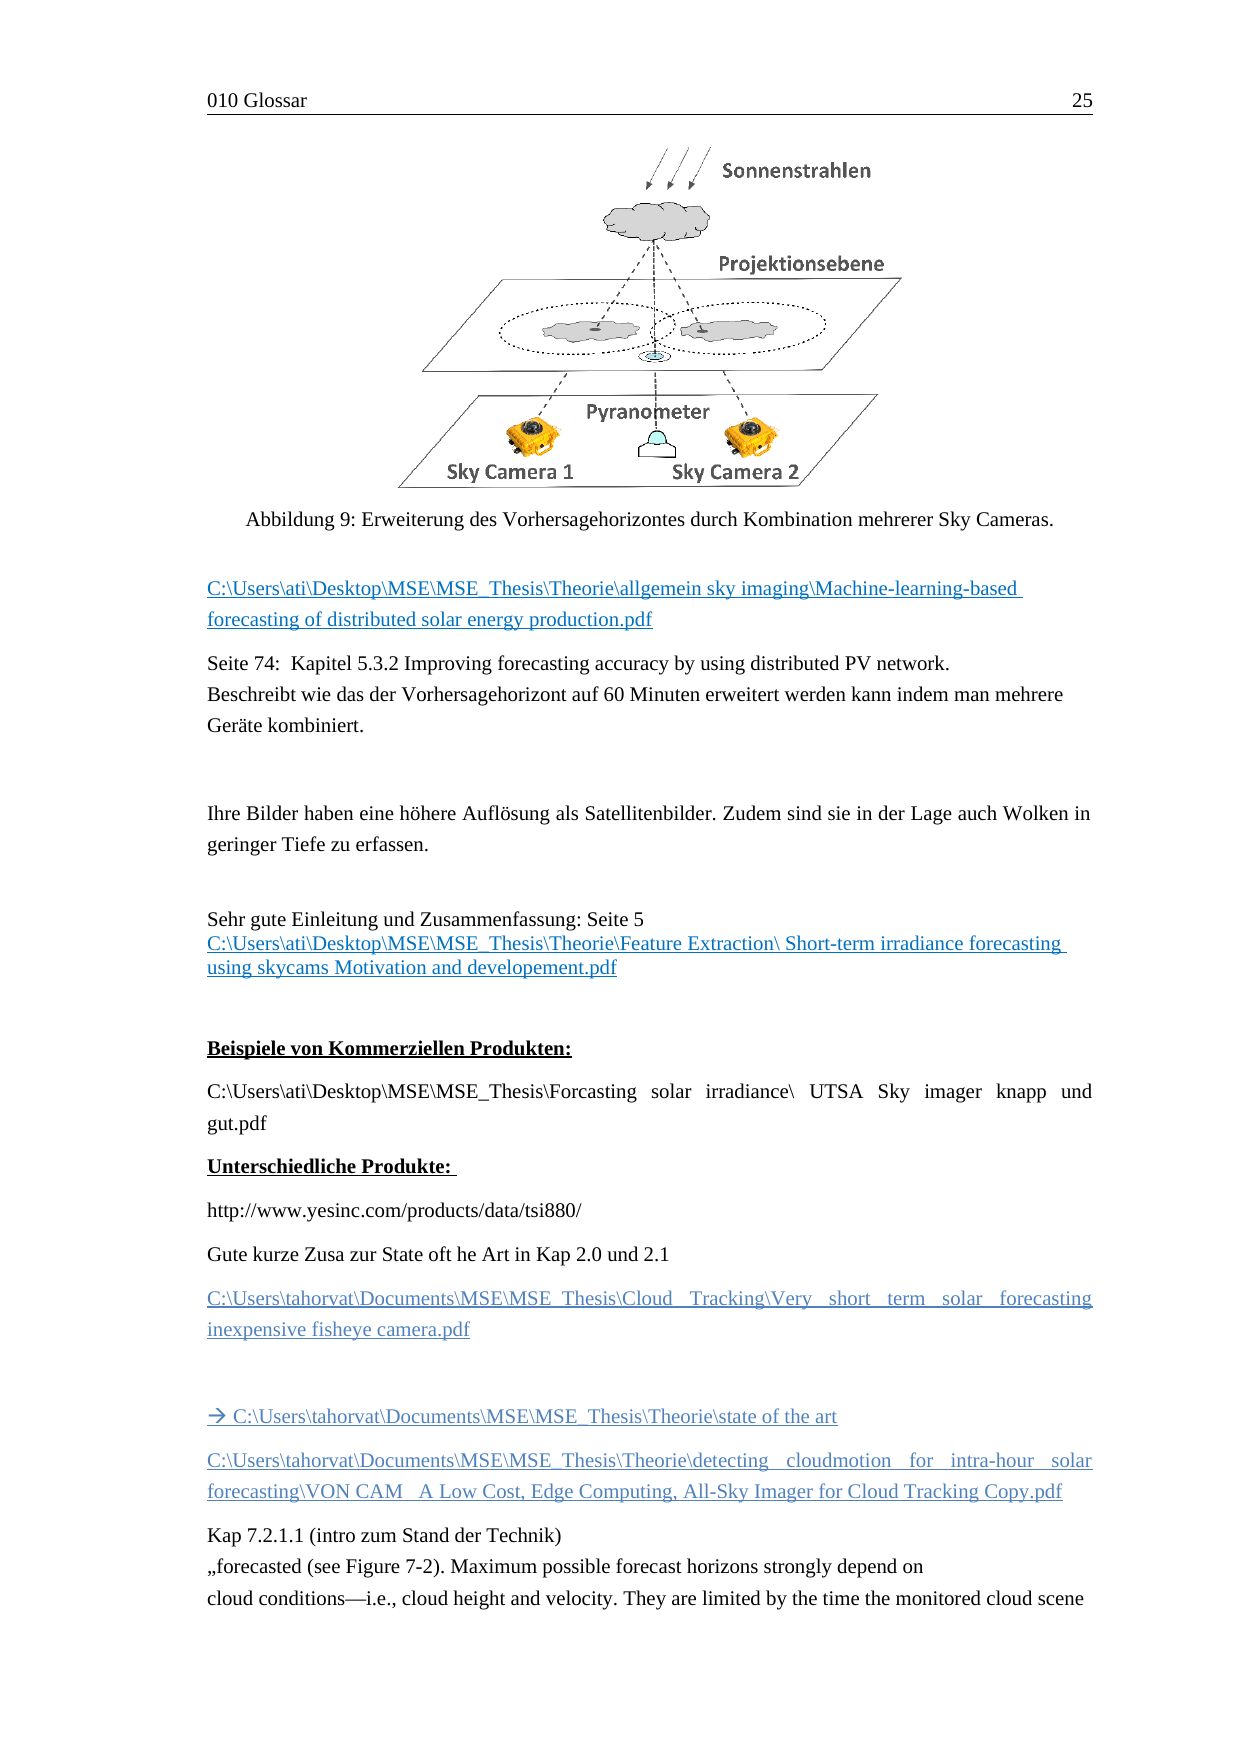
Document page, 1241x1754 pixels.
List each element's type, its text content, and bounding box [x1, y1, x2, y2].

text Abbildung 9: Erweiterung des Vorhersagehorizontes durch Kombination mehrerer Sky Cameras. [207, 507, 1093, 531]
text cloud conditions—i.e., cloud height and velocity. They are limited by the time the monitored cloud scene [207, 1586, 1093, 1609]
text Seite 74: Kapitel 5.3.2 Improving forecasting accuracy by using distributed PV network. Beschreibt wie das der Vorhersagehorizont auf 60 Minuten erweitert werden kann indem man mehrere Geräte kombiniert. [207, 651, 1093, 737]
text Beispiele von Kommerziellen Produkten: [207, 1036, 1093, 1059]
text Unterschiedliche Produkte: [207, 1154, 1093, 1178]
text http://www.yesinc.com/products/data/tsi880/ [207, 1198, 1093, 1222]
text „forecasted (see Figure 7-2). Maximum possible forecast horizons strongly depend on [207, 1554, 1093, 1578]
text C:\Users\tahorvat\Documents\MSE\MSE_Thesis\Theorie\detecting cloudmotion for intra-hour solar forecasting\VON CAM A Low Cost, Edge Computing, All-Sky Imager for Cloud Tracking Copy.pdf [207, 1470, 1093, 1503]
text Ihre Bilder haben eine höhere Auflösung als Satellitenbilder. Zudem sind sie in der Lage auch Wolken in geringer Tiefe zu erfassen. [207, 801, 1093, 856]
text C:\Users\ati\Desktop\MSE\MSE_Thesis\Theorie\allgemein sky imaging\Machine-learning-based forecasting of distributed solar energy production.pdf [207, 576, 1093, 631]
text Sehr gute Einleitung und Zusammenfassung: Seite 5 C:\Users\ati\Desktop\MSE\MSE_Thesis\Theorie\Feature Extraction\ Short-term irradiance forecasting using skycams Motivation and developement.pdf [207, 907, 1093, 979]
text Gute kurze Zusa zur State oft he Art in Kap 2.0 und 2.1 [207, 1242, 1093, 1266]
text C:\Users\tahorvat\Documents\MSE\MSE_Thesis\Theorie\detecting cloudmotion for intra-hour solar forecasting\VON CAM A Low Cost, Edge Computing, All-Sky Imager for Cloud Tracking Copy.pdf [207, 1448, 1093, 1469]
text C:\Users\tahorvat\Documents\MSE\MSE_Thesis\Theorie\state of the art [207, 1404, 1093, 1428]
text C:\Users\tahorvat\Documents\MSE\MSE_Thesis\Cloud Tracking\Very short term solar forecasting inexpensive fisheye camera.pdf [207, 1286, 1093, 1306]
text C:\Users\ati\Desktop\MSE\MSE_Thesis\Forcasting solar irradiance\ UTSA Sky imager knapp und gut.pdf [207, 1079, 1093, 1134]
text C:\Users\tahorvat\Documents\MSE\MSE_Thesis\Cloud Tracking\Very short term solar forecasting inexpensive fisheye camera.pdf [207, 1308, 1093, 1341]
picture [397, 147, 902, 488]
text Kap 7.2.1.1 (intro zum Stand der Technik) [207, 1523, 1093, 1547]
